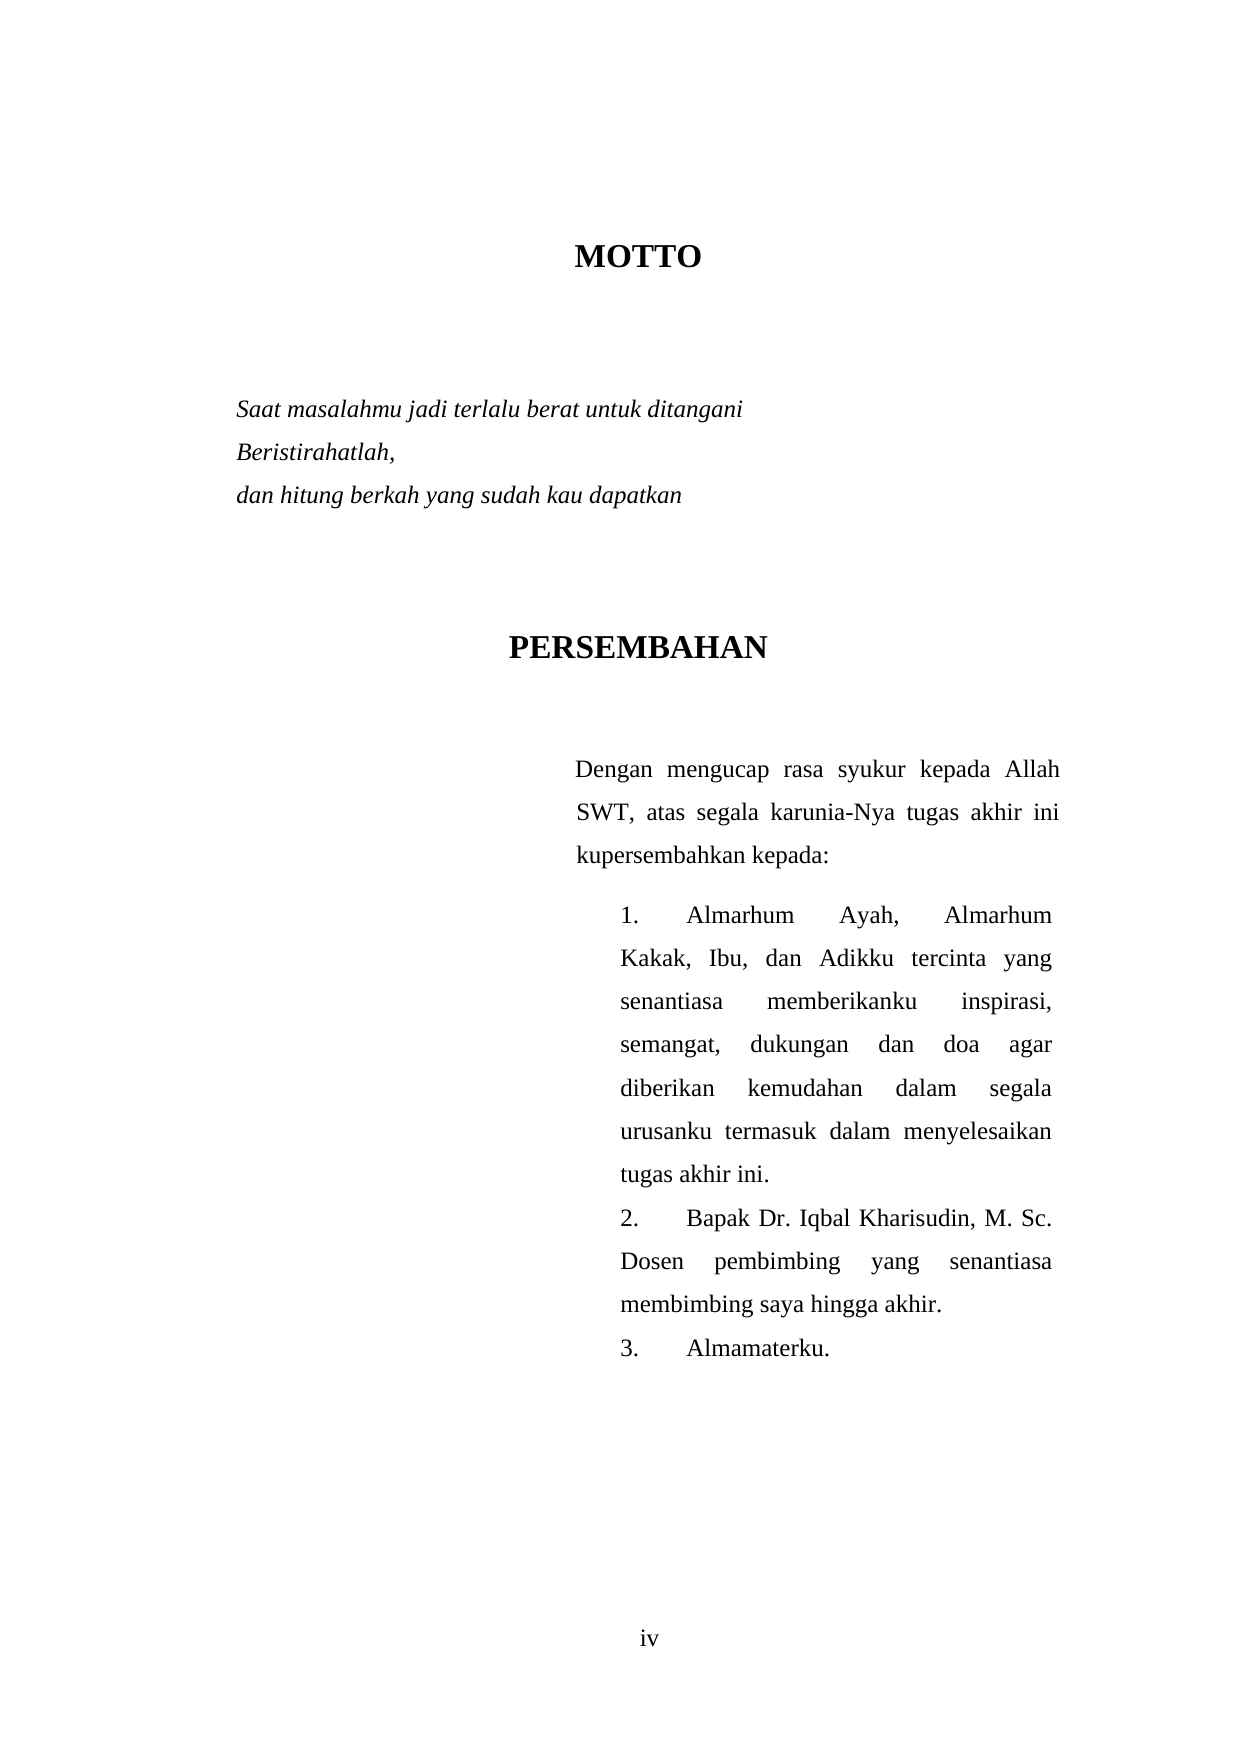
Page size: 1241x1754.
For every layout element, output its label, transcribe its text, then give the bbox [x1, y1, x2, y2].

list Bapak Dr. Iqbal Kharisudin, M. Sc. Dosen pembimbing yang senantiasa membimbing saya hingga akhir. [620, 1203, 1052, 1318]
text Beristirahatlah, [236, 437, 1062, 466]
text Dengan mengucap rasa syukur kepada Allah SWT, atas segala karunia-Nya tugas akhir ini kupersembahkan kepada: [575, 754, 1060, 869]
text PERSEMBAHAN [236, 627, 1040, 666]
text Saat masalahmu jadi terlalu berat untuk ditangani [236, 394, 1062, 423]
list Almamaterku. [620, 1333, 1052, 1361]
list Almarhum Ayah, Almarhum Kakak, Ibu, dan Adikku tercinta yang senantiasa memberikanku inspirasi, semangat, dukungan dan doa agar diberikan kemudahan dalam segala urusanku termasuk dalam menyelesaikan tugas akhir ini. [620, 900, 1052, 1188]
text MOTTO [236, 236, 1040, 274]
text dan hitung berkah yang sudah kau dapatkan [236, 481, 1062, 509]
